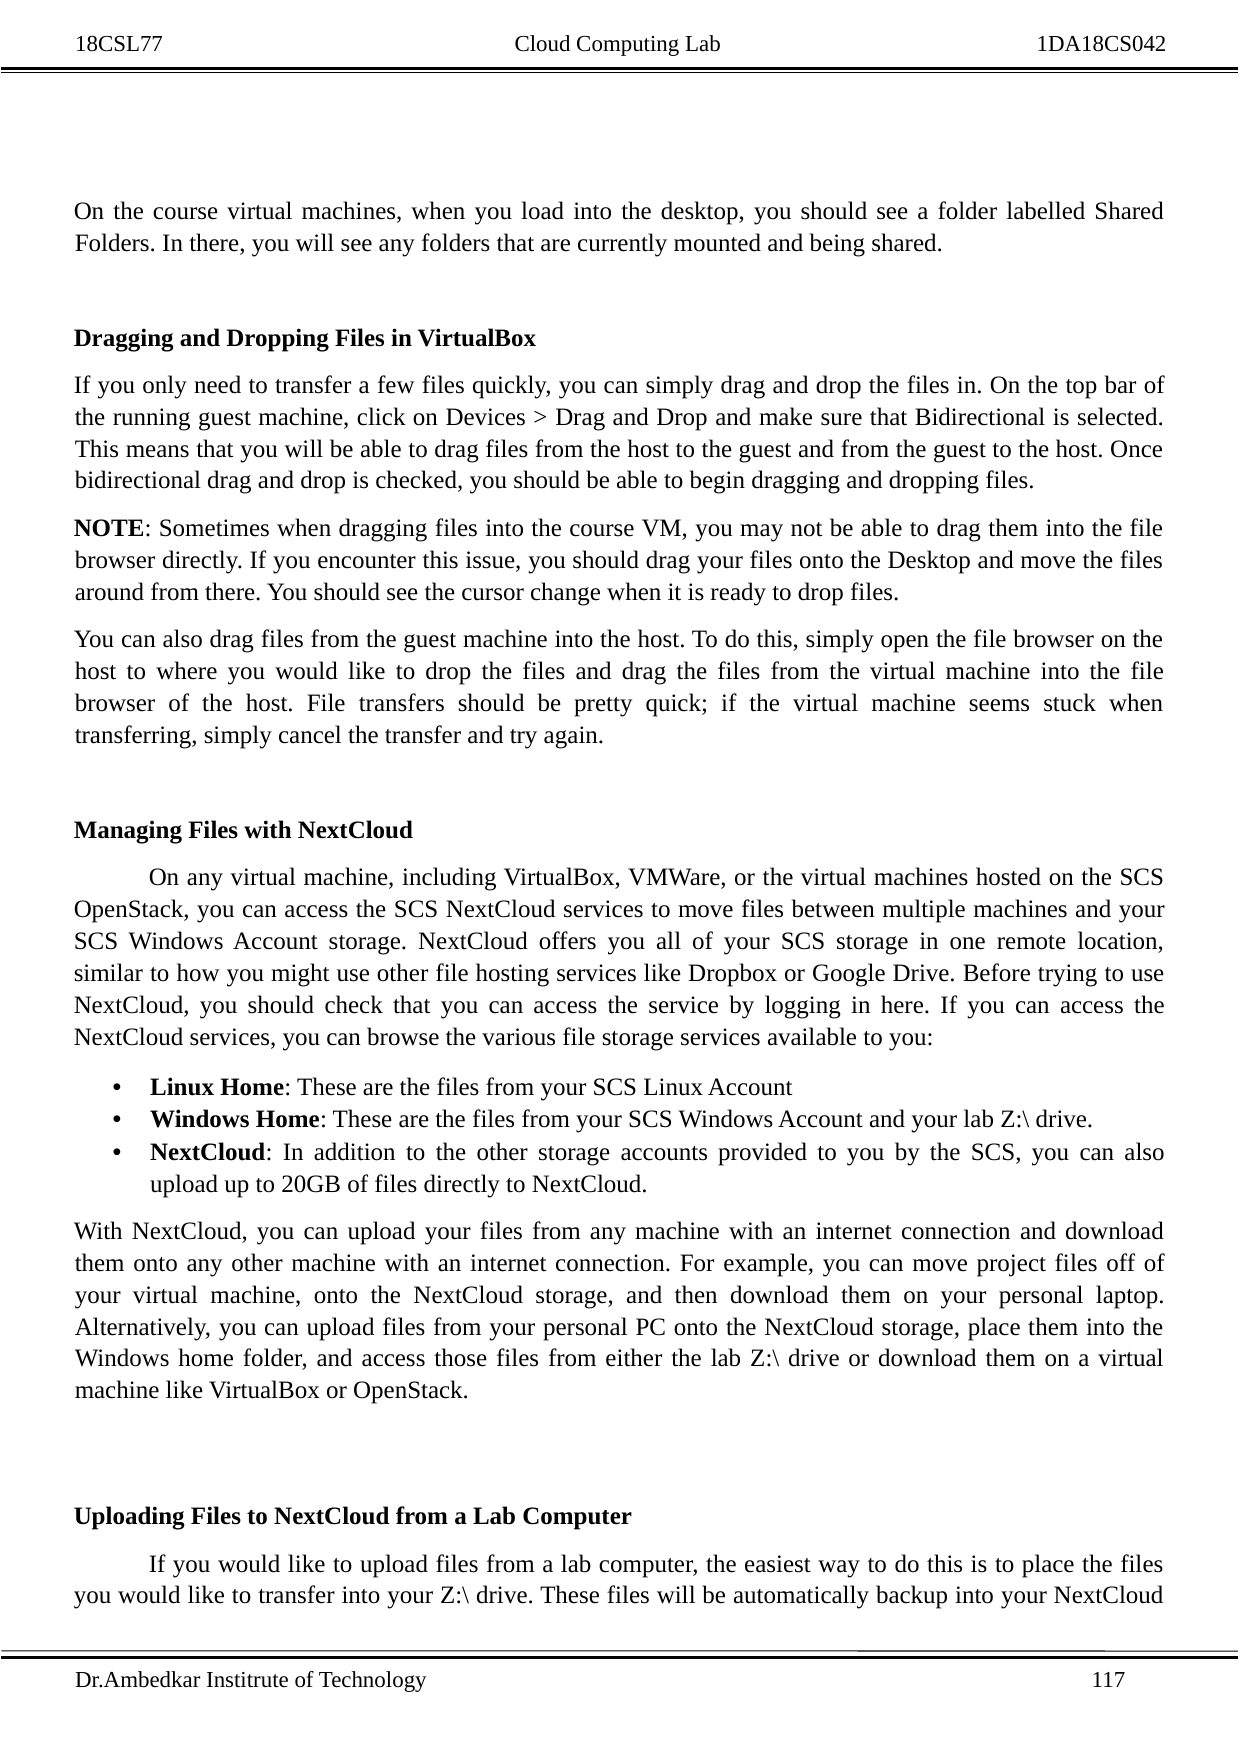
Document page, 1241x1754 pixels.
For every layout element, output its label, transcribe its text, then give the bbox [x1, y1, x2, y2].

text Dragging and Dropping Files in VirtualBox [73, 323, 1172, 351]
text Uploading Files to NextCloud from a Lab Computer [73, 1501, 1172, 1530]
list NextCloud: In addition to the other storage accounts provided to you by the SCS, you can also upload up to 20GB of files directly to NextCloud. [112, 1137, 1166, 1197]
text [73, 1549, 1166, 1609]
list Windows Home: These are the files from your SCS Windows Account and your lab Z:\ drive. [112, 1104, 1166, 1133]
text On the course virtual machines, when you load into the desktop, you should see a folder labelled Shared Folders. In there, you will see any folders that are currently mounted and being shared. [73, 196, 1166, 257]
text On any virtual machine, including VirtualBox, VMWare, or the virtual machines hosted on the SCS OpenStack, you can access the SCS NextCloud services to move files between multiple machines and your SCS Windows Account storage. NextCloud offers you all of your SCS storage in one remote location, similar to how you might use other file hosting services like Dropbox or Google Drive. Before trying to use NextCloud, you should check that you can access the service by logging in here. If you can access the NextCloud services, you can browse the various file storage services available to you: [73, 862, 1166, 1051]
text NOTE: Sometimes when dragging files into the course VM, you may not be able to drag them into the file browser directly. If you encounter this issue, you should drag your files onto the Desktop and move the files around from there. You should see the cursor change when it is ready to drop files. [73, 513, 1166, 606]
list Linux Home: These are the files from your SCS Linux Account [112, 1072, 1166, 1101]
text If you only need to transfer a few files quickly, you can simply drag and drop the files in. On the top bar of the running guest machine, click on Devices > Drag and Drop and make sure that Bidirectional is selected. This means that you will be able to drag files from the host to the guest and from the guest to the host. Once bidirectional drag and drop is checked, you should be able to begin dragging and dropping files. [73, 370, 1166, 494]
text Managing Files with NextCloud [73, 815, 1172, 844]
text You can also drag files from the guest machine into the host. To do this, simply open the file browser on the host to where you would like to drop the files and drag the files from the virtual machine into the file browser of the host. File transfers should be pretty quick; if the virtual machine seems stuck when transferring, simply cancel the transfer and try again. [73, 624, 1166, 749]
text With NextCloud, you can upload your files from any machine with an internet connection and download them onto any other machine with an internet connection. For example, you can move project files off of your virtual machine, onto the NextCloud storage, and then download them on your personal laptop. Alternatively, you can upload files from your personal PC onto the NextCloud storage, place them into the Windows home folder, and access those files from either the lab Z:\ drive or download them on a virtual machine like VirtualBox or OpenStack. [73, 1216, 1166, 1404]
